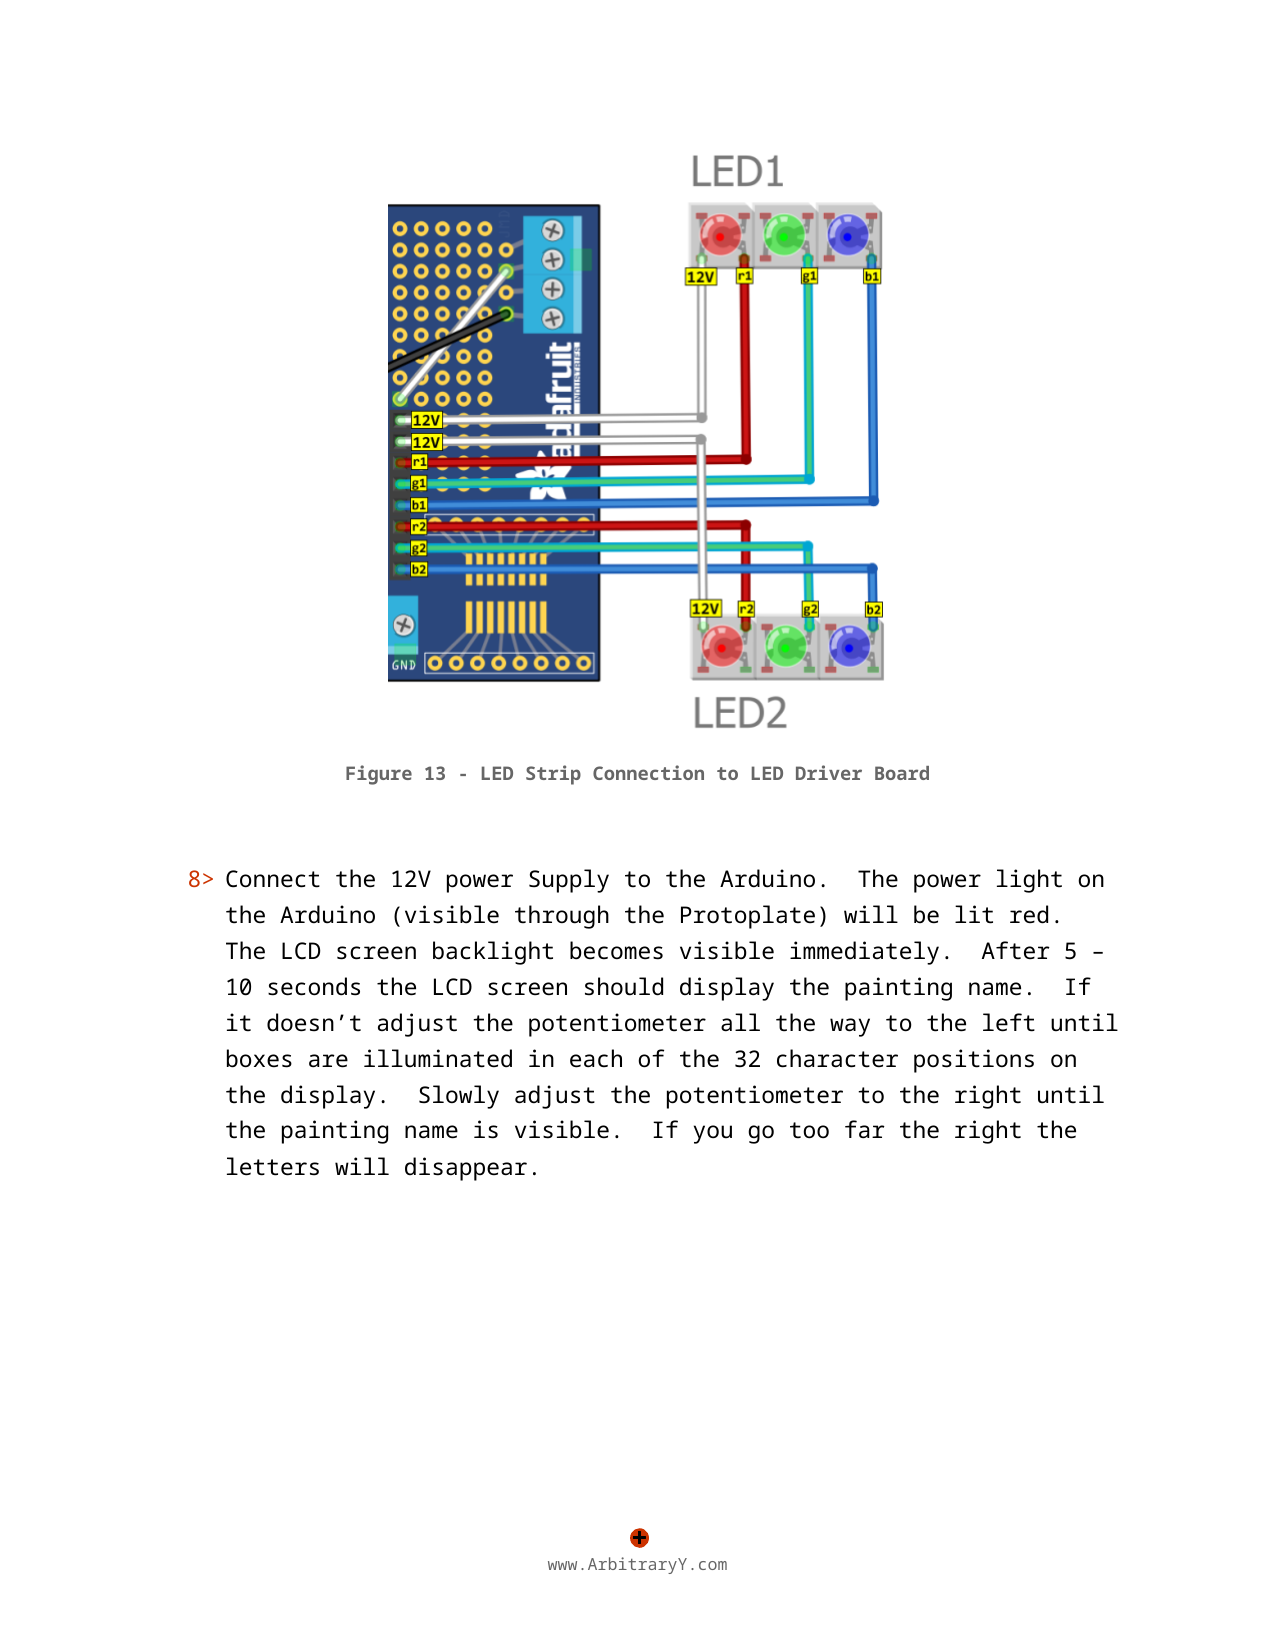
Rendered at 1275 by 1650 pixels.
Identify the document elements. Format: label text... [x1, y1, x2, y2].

text Figure 13 - LED Strip Connection to LED Driver Board [150, 760, 1125, 785]
picture [388, 150, 887, 735]
list Connect the 12V power Supply to the Arduino. The power light on the Arduino (visible through the Protoplate) will be lit red. The LCD screen backlight becomes visible immediately. After 5 – 10 seconds the LCD screen should display the painting name. If it doesn’t adjust the potentiometer all the way to the left until boxes are illuminated in each of the 32 character positions on the display. Slowly adjust the potentiometer to the right until the painting name is visible. If you go too far the right the letters will disappear. [187, 863, 1125, 1182]
